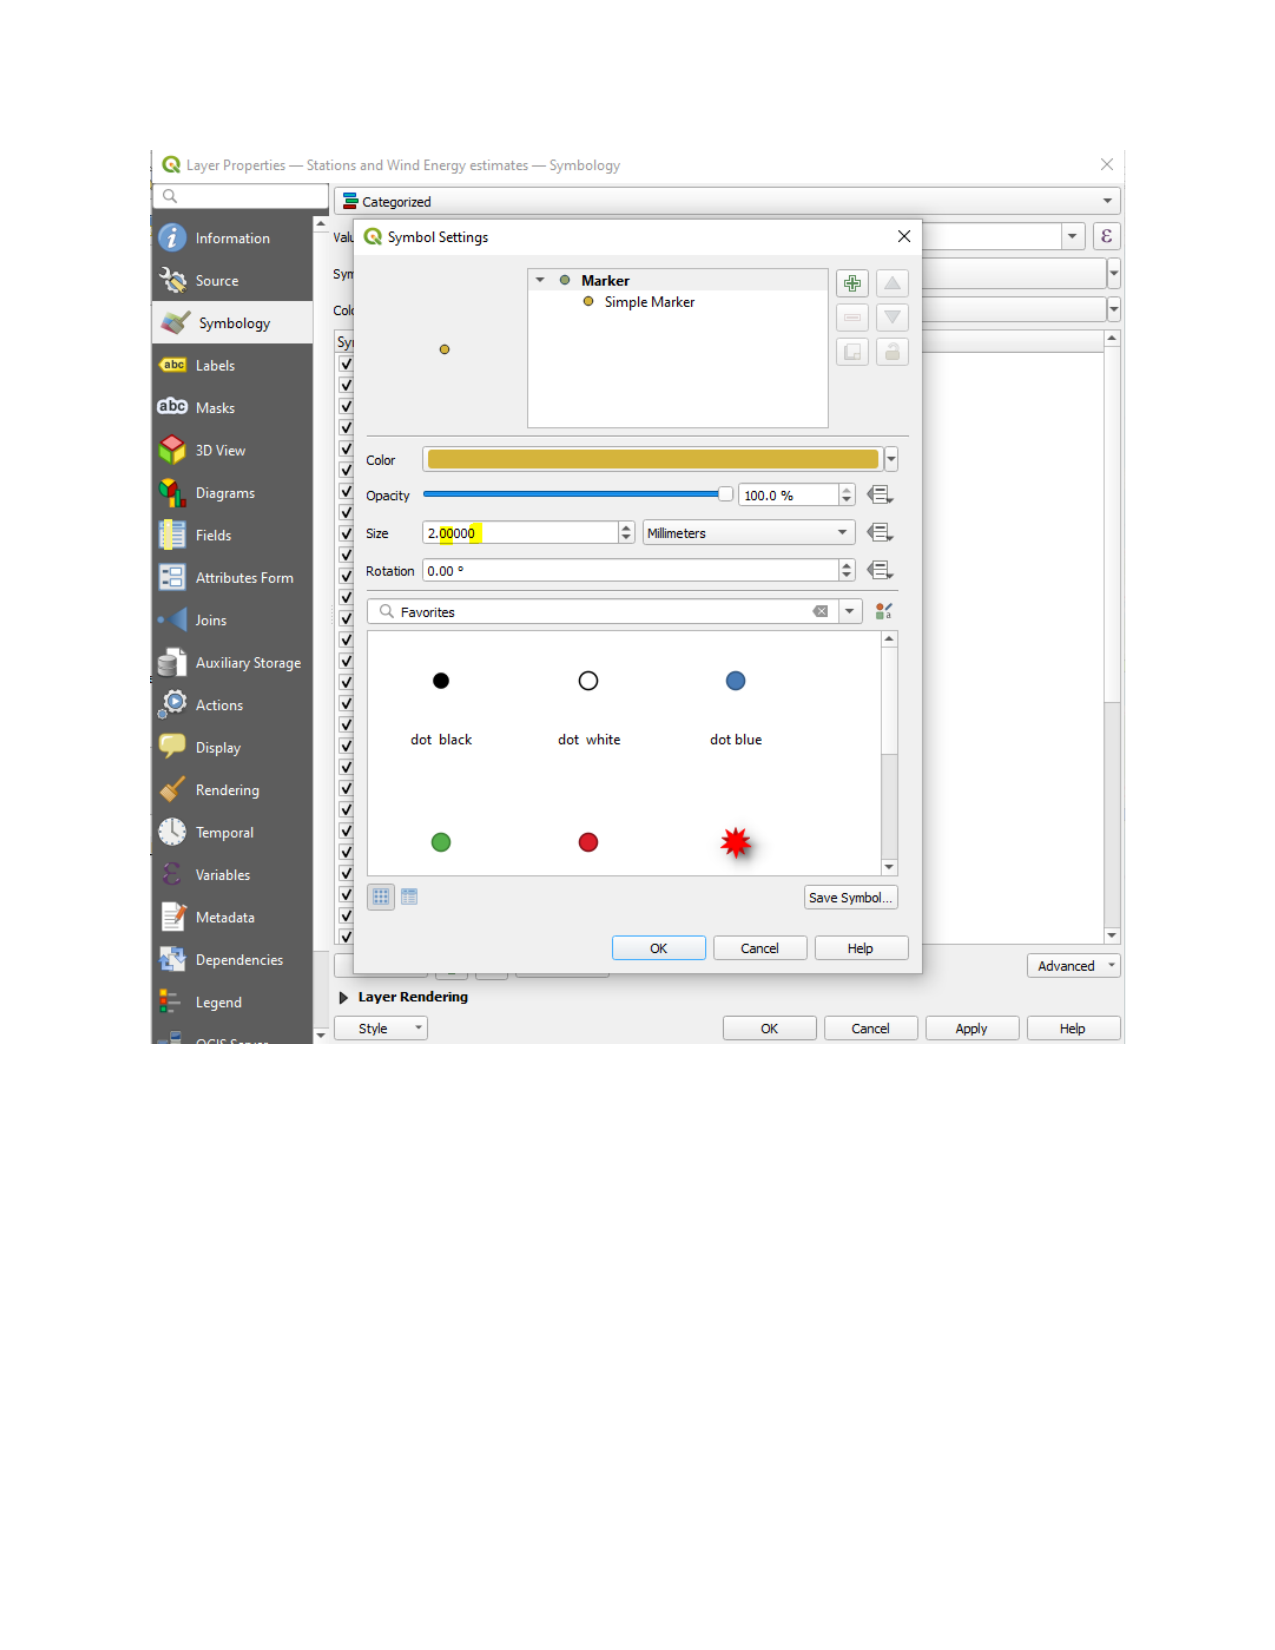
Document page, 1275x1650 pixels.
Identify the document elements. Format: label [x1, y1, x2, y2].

picture [150, 150, 1125, 1044]
